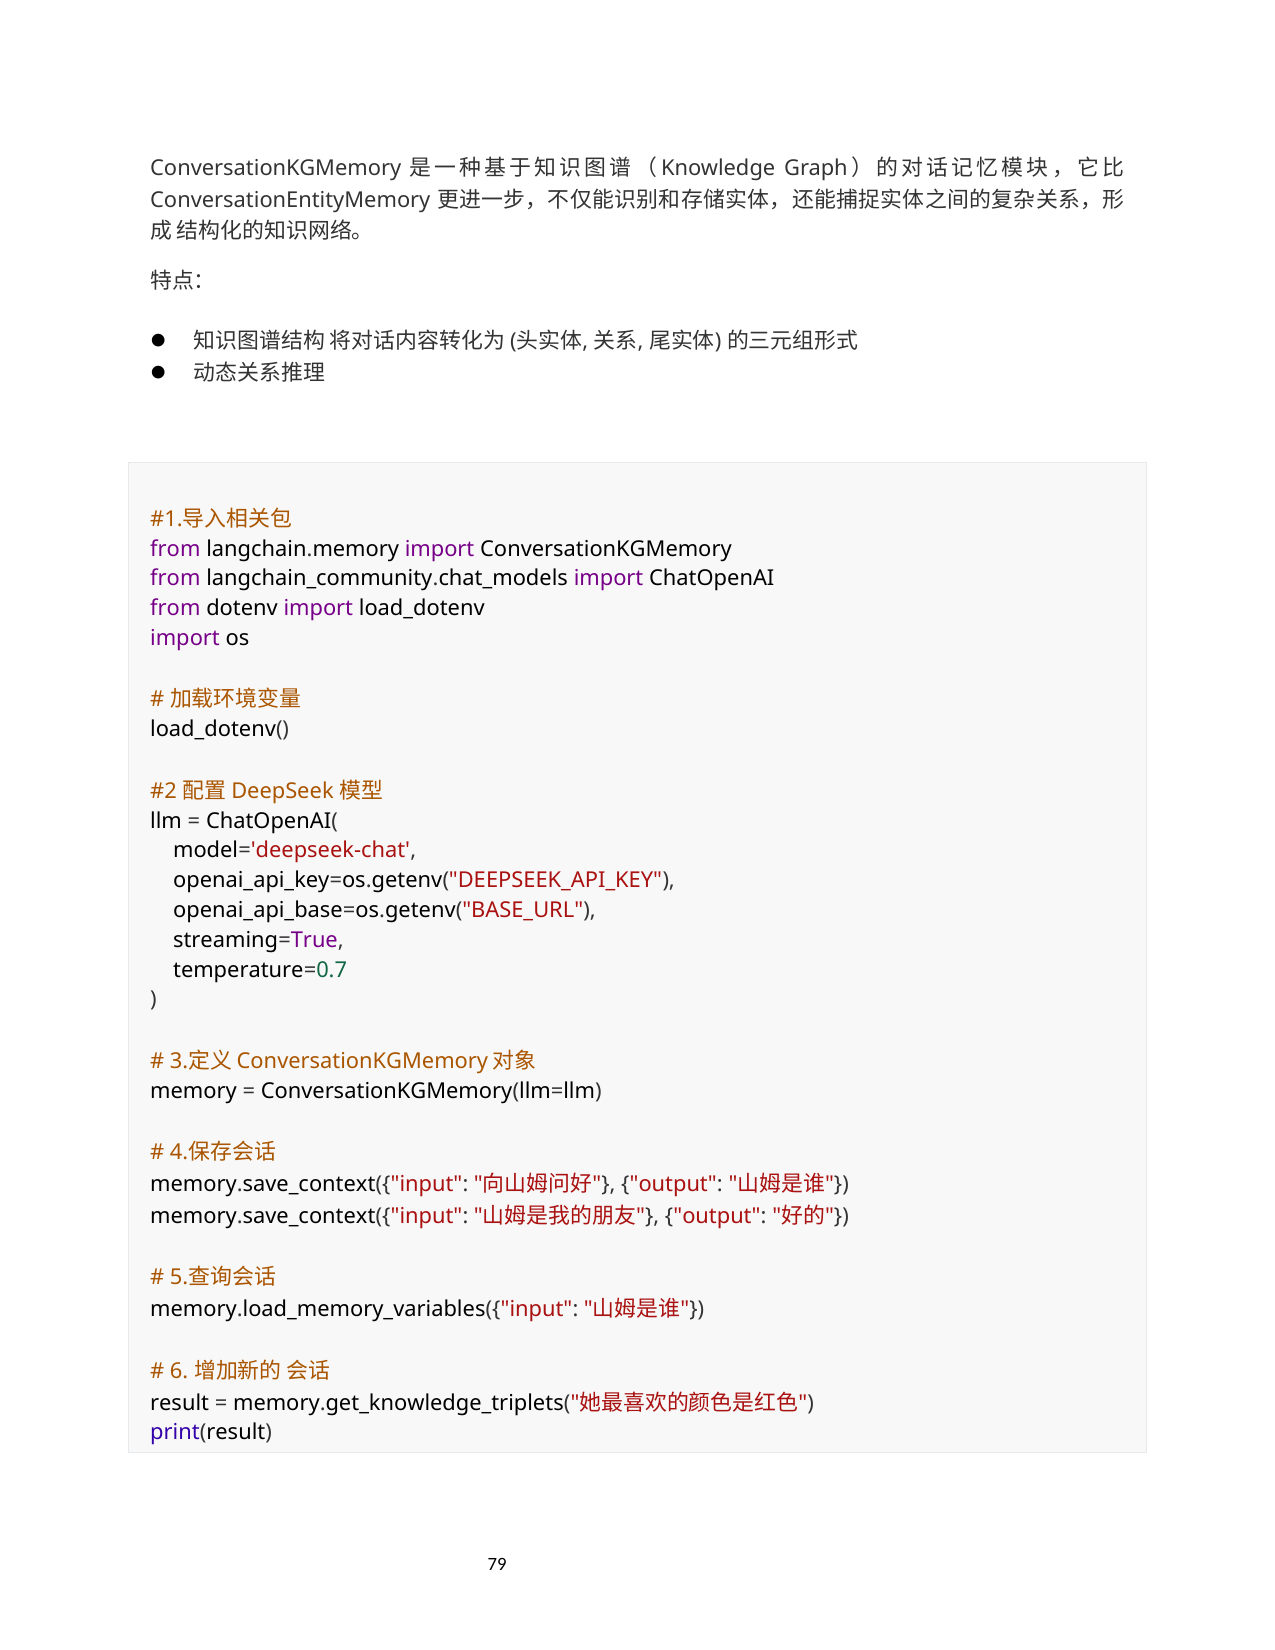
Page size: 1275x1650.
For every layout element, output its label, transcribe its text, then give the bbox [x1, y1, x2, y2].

text ConversationKGMemory是一种基于知识图谱（Knowledge Graph）的对话记忆模块，它比 ConversationEntityMemory 更进一步，不仅能识别和存储实体，还能捕捉实体之间的复杂关系，形成 结构化的知识网络。 [150, 150, 1125, 245]
text 特点： [150, 263, 1125, 294]
list 知识图谱结构 将对话内容转化为 (头实体, 关系, 尾实体) 的三元组形式 [150, 323, 1125, 355]
text ​ #1.导入相关包 from langchain.memory import ConversationKGMemory from langchain_community.chat_models import ChatOpenAI from dotenv import load_dotenv import os ​ # 加载环境变量 load_dotenv() ​ #2 配置 DeepSeek 模型 llm = ChatOpenAI( model='deepseek-chat', openai_api_key=os.getenv("DEEPSEEK_API_KEY"), openai_api_base=os.getenv("BASE_URL"), streaming=True, temperature=0.7 ) ​ # 3.定义ConversationKGMemory对象 memory = ConversationKGMemory(llm=llm) ​ # 4.保存会话 memory.save_context({"input": "向山姆问好"}, {"output": "山姆是谁"}) memory.save_context({"input": "山姆是我的朋友"}, {"output": "好的"}) ​ # 5.查询会话 memory.load_memory_variables({"input": "山姆是谁"}) ​ # 6. 增加新的 会话 result = memory.get_knowledge_triplets("她最喜欢的颜色是红色") print(result) [129, 463, 1146, 1452]
list 动态关系推理 [150, 355, 1125, 387]
